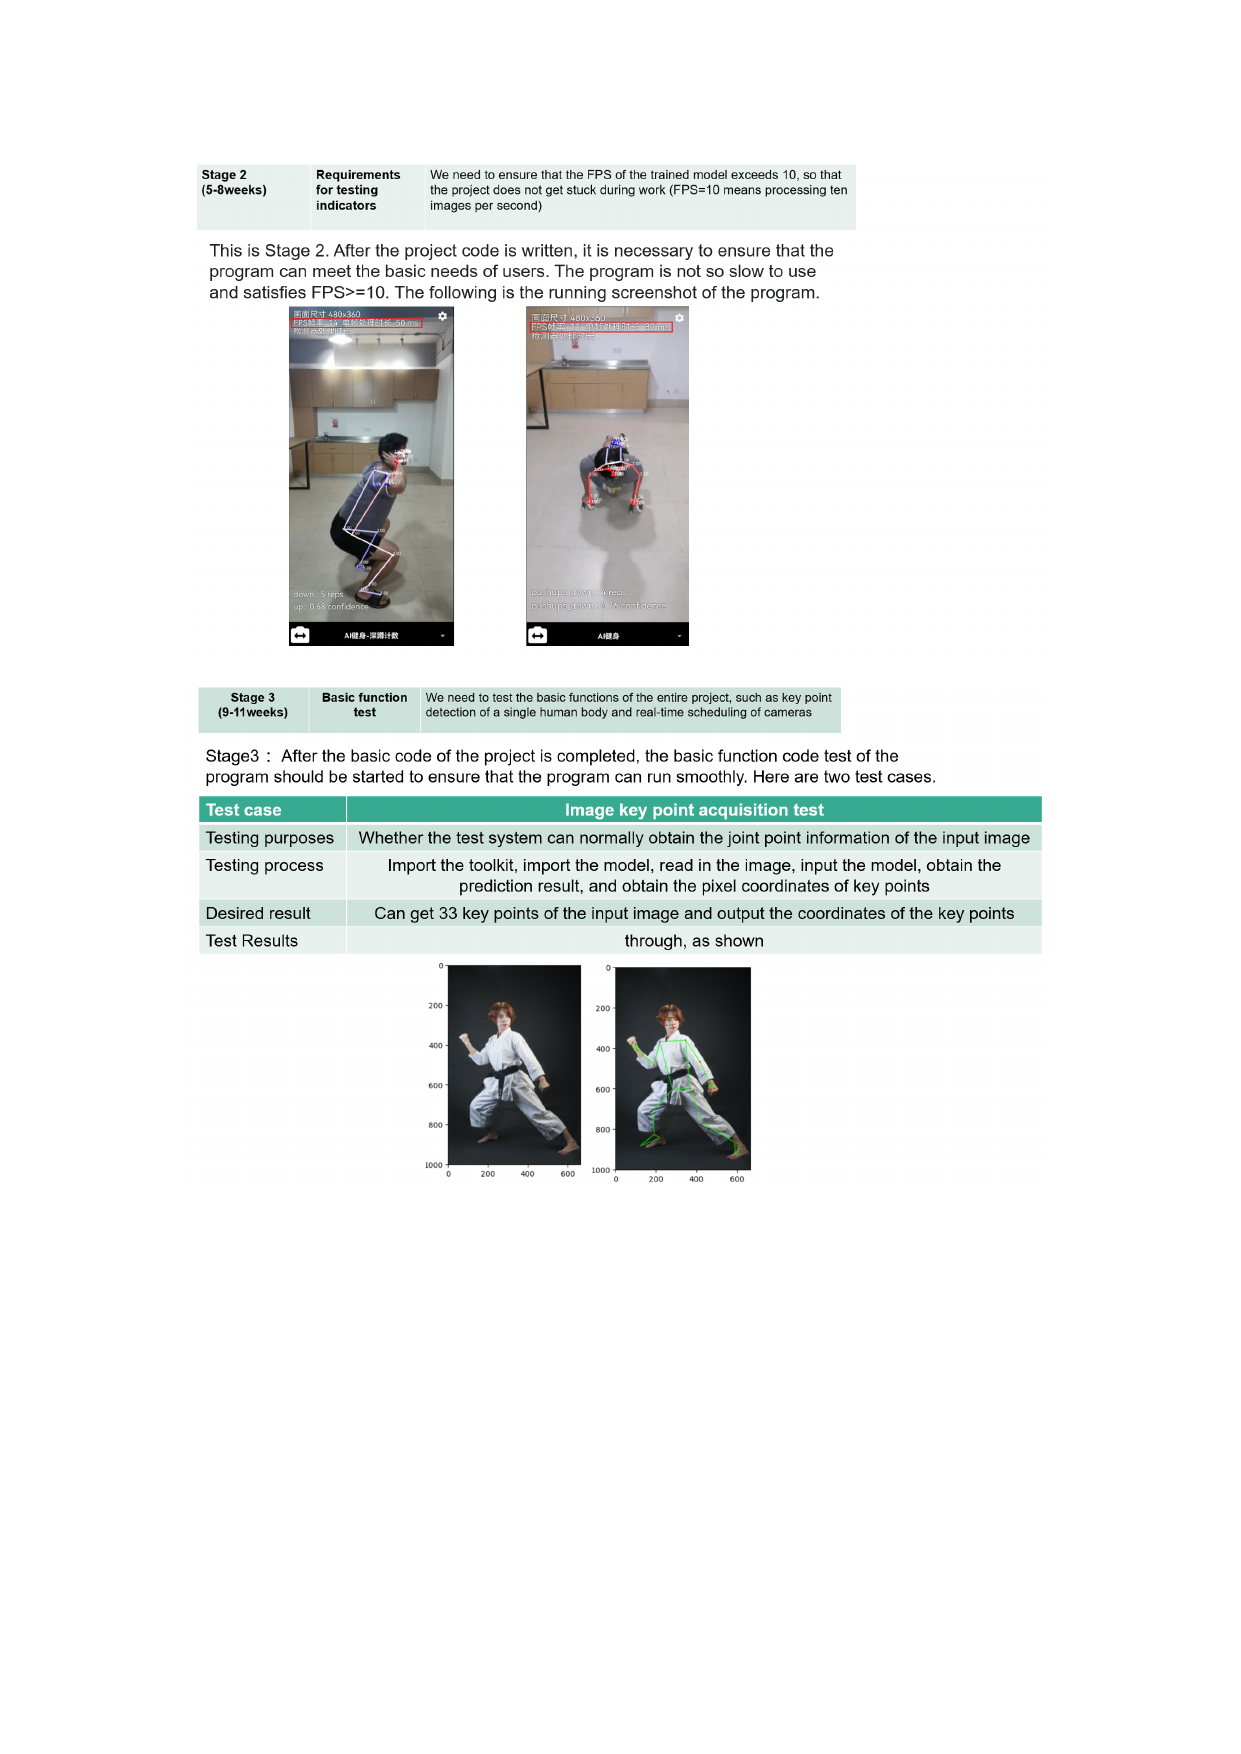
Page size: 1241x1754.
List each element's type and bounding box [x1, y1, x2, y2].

picture [187, 162, 1053, 660]
picture [187, 682, 1053, 1186]
